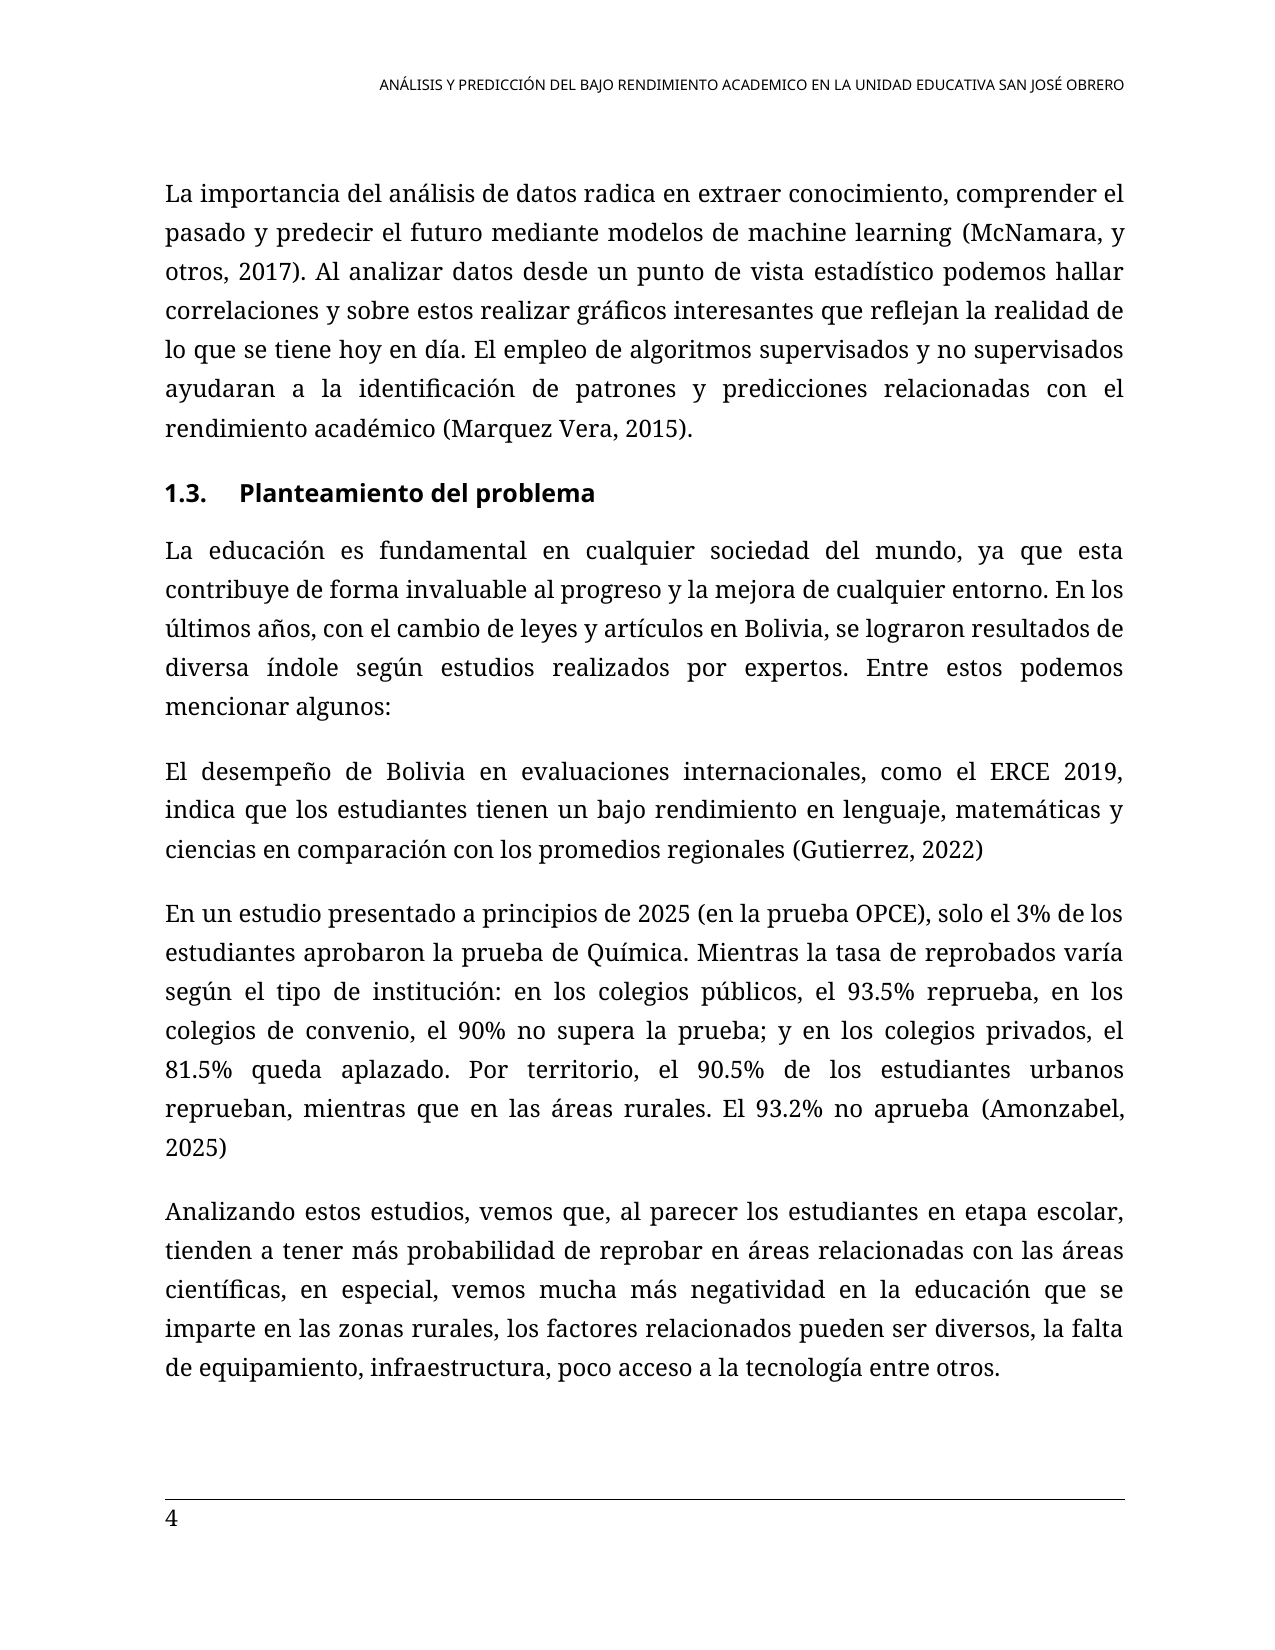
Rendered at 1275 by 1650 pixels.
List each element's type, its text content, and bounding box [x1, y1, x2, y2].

text El desempeño de Bolivia en evaluaciones internacionales, como el ERCE 2019, indica que los estudiantes tienen un bajo rendimiento en lenguaje, matemáticas y ciencias en comparación con los promedios regionales [165, 754, 1125, 865]
text La educación es fundamental en cualquier sociedad del mundo, ya que esta contribuye de forma invaluable al progreso y la mejora de cualquier entorno. En los últimos años, con el cambio de leyes y artículos en Bolivia, se lograron resultados de diversa índole según estudios realizados por expertos. Entre estos podemos mencionar algunos: [165, 534, 1125, 723]
subtitle Planteamiento del problema [164, 475, 1125, 509]
text En un estudio presentado a principios de 2025 (en la prueba OPCE), solo el 3% de los estudiantes aprobaron la prueba de Química. Mientras la tasa de reprobados varía según el tipo de institución: en los colegios públicos, el 93.5% reprueba, en los colegios de convenio, el 90% no supera la prueba; y en los colegios privados, el 81.5% queda aplazado. Por territorio, el 90.5% de los estudiantes urbanos reprueban, mientras que en las áreas rurales. El 93.2% no aprueba [165, 896, 1125, 1163]
text Analizando estos estudios, vemos que, al parecer los estudiantes en etapa escolar, tienden a tener más probabilidad de reprobar en áreas relacionadas con las áreas científicas, en especial, vemos mucha más negatividad en la educación que se imparte en las zonas rurales, los factores relacionados pueden ser diversos, la falta de equipamiento, infraestructura, poco acceso a la tecnología entre otros. [165, 1195, 1125, 1383]
text La importancia del análisis de datos radica en extraer conocimiento, comprender el pasado y predecir el futuro mediante modelos de machine learning . Al analizar datos desde un punto de vista estadístico podemos hallar correlaciones y sobre estos realizar gráficos interesantes que reflejan la realidad de lo que se tiene hoy en día. El empleo de algoritmos supervisados y no supervisados ayudaran a la identificación de patrones y predicciones relacionadas con el rendimiento académico . [165, 177, 1125, 444]
